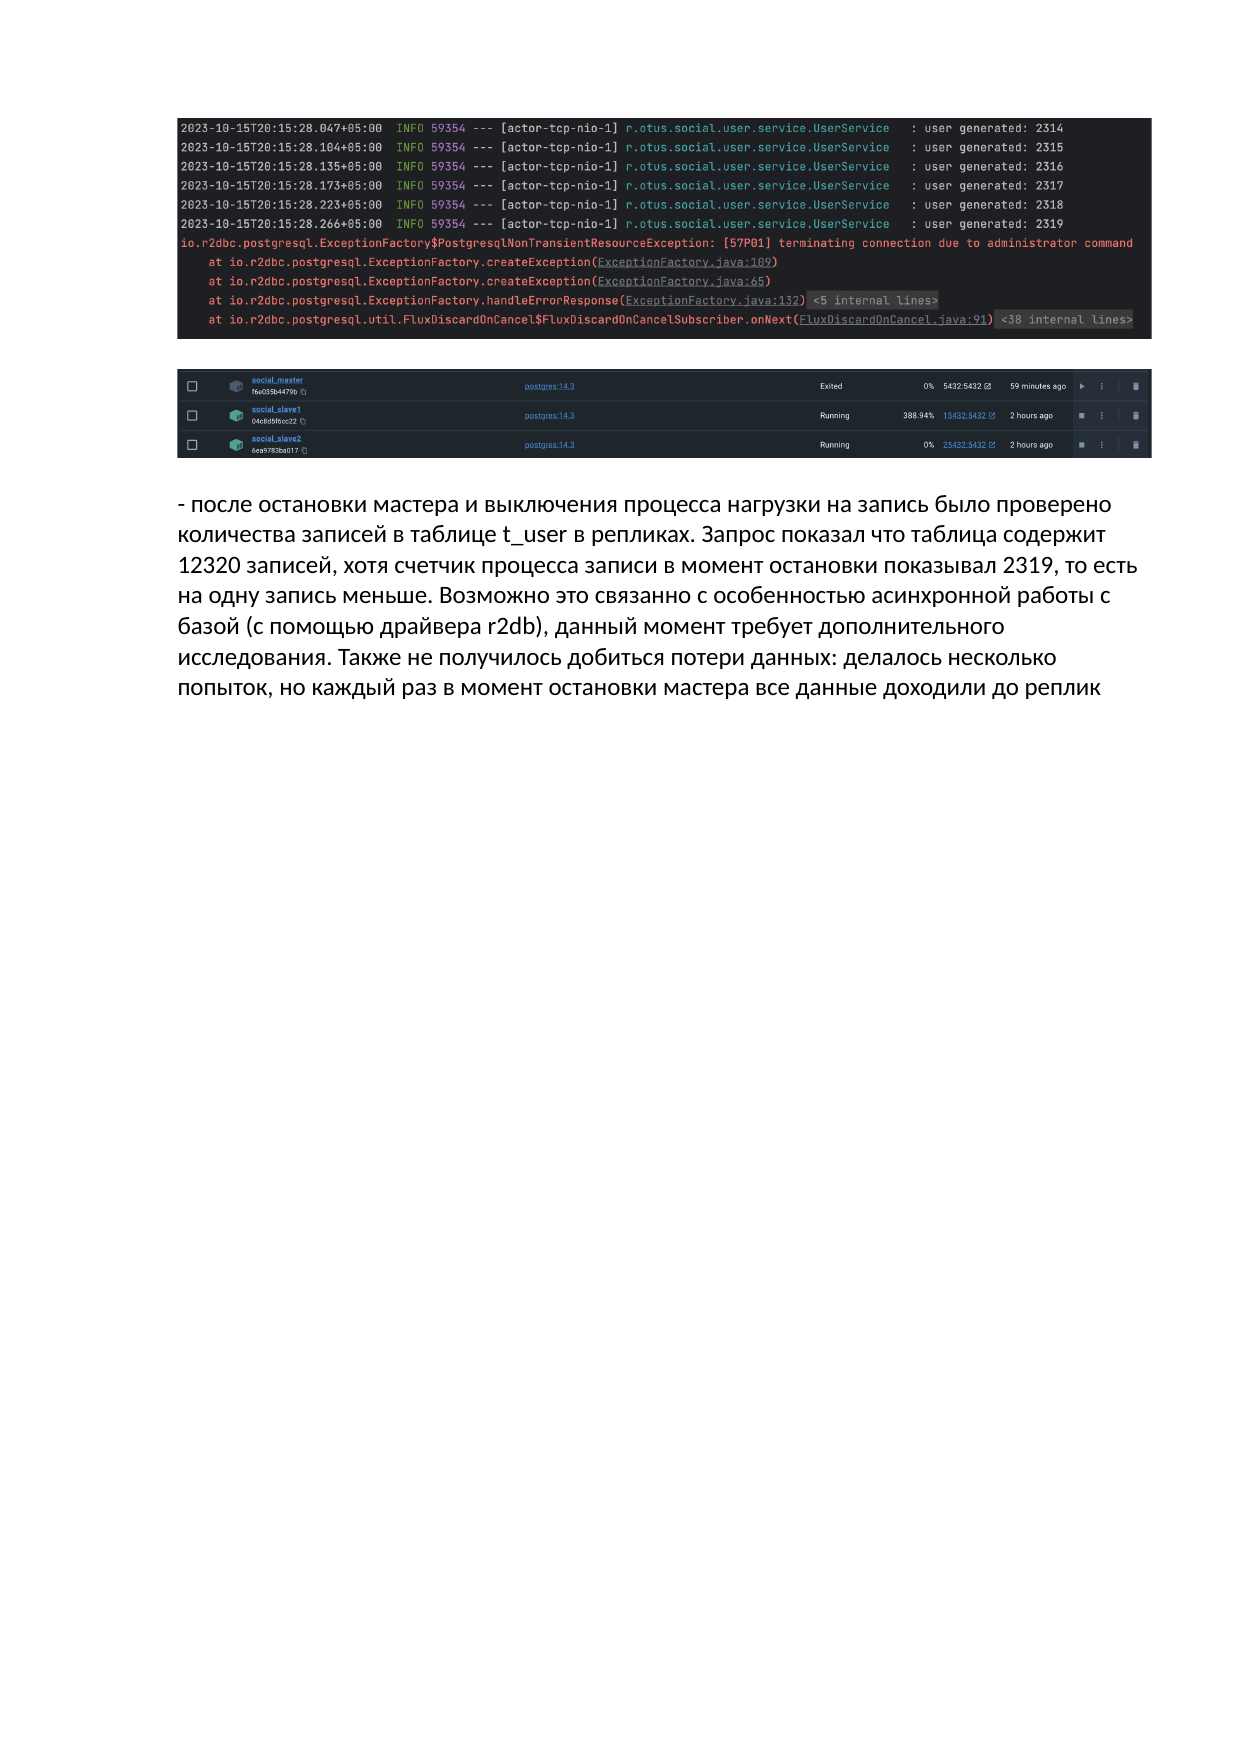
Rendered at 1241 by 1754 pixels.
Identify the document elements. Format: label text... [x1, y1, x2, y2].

picture [177, 369, 1152, 458]
picture [177, 118, 1152, 339]
text - после остановки мастера и выключения процесса нагрузки на запись было проверено количества записей в таблице t_user в репликах. Запрос показал что таблица содержит 12320 записей, хотя счетчик процесса записи в момент остановки показывал 2319, то есть на одну запись меньше. Возможно это связанно с особенностью асинхронной работы с базой (с помощью драйвера r2db), данный момент требует дополнительного исследования. Также не получилось добиться потери данных: делалось несколько попыток, но каждый раз в момент остановки мастера все данные доходили до реплик [177, 488, 1152, 702]
